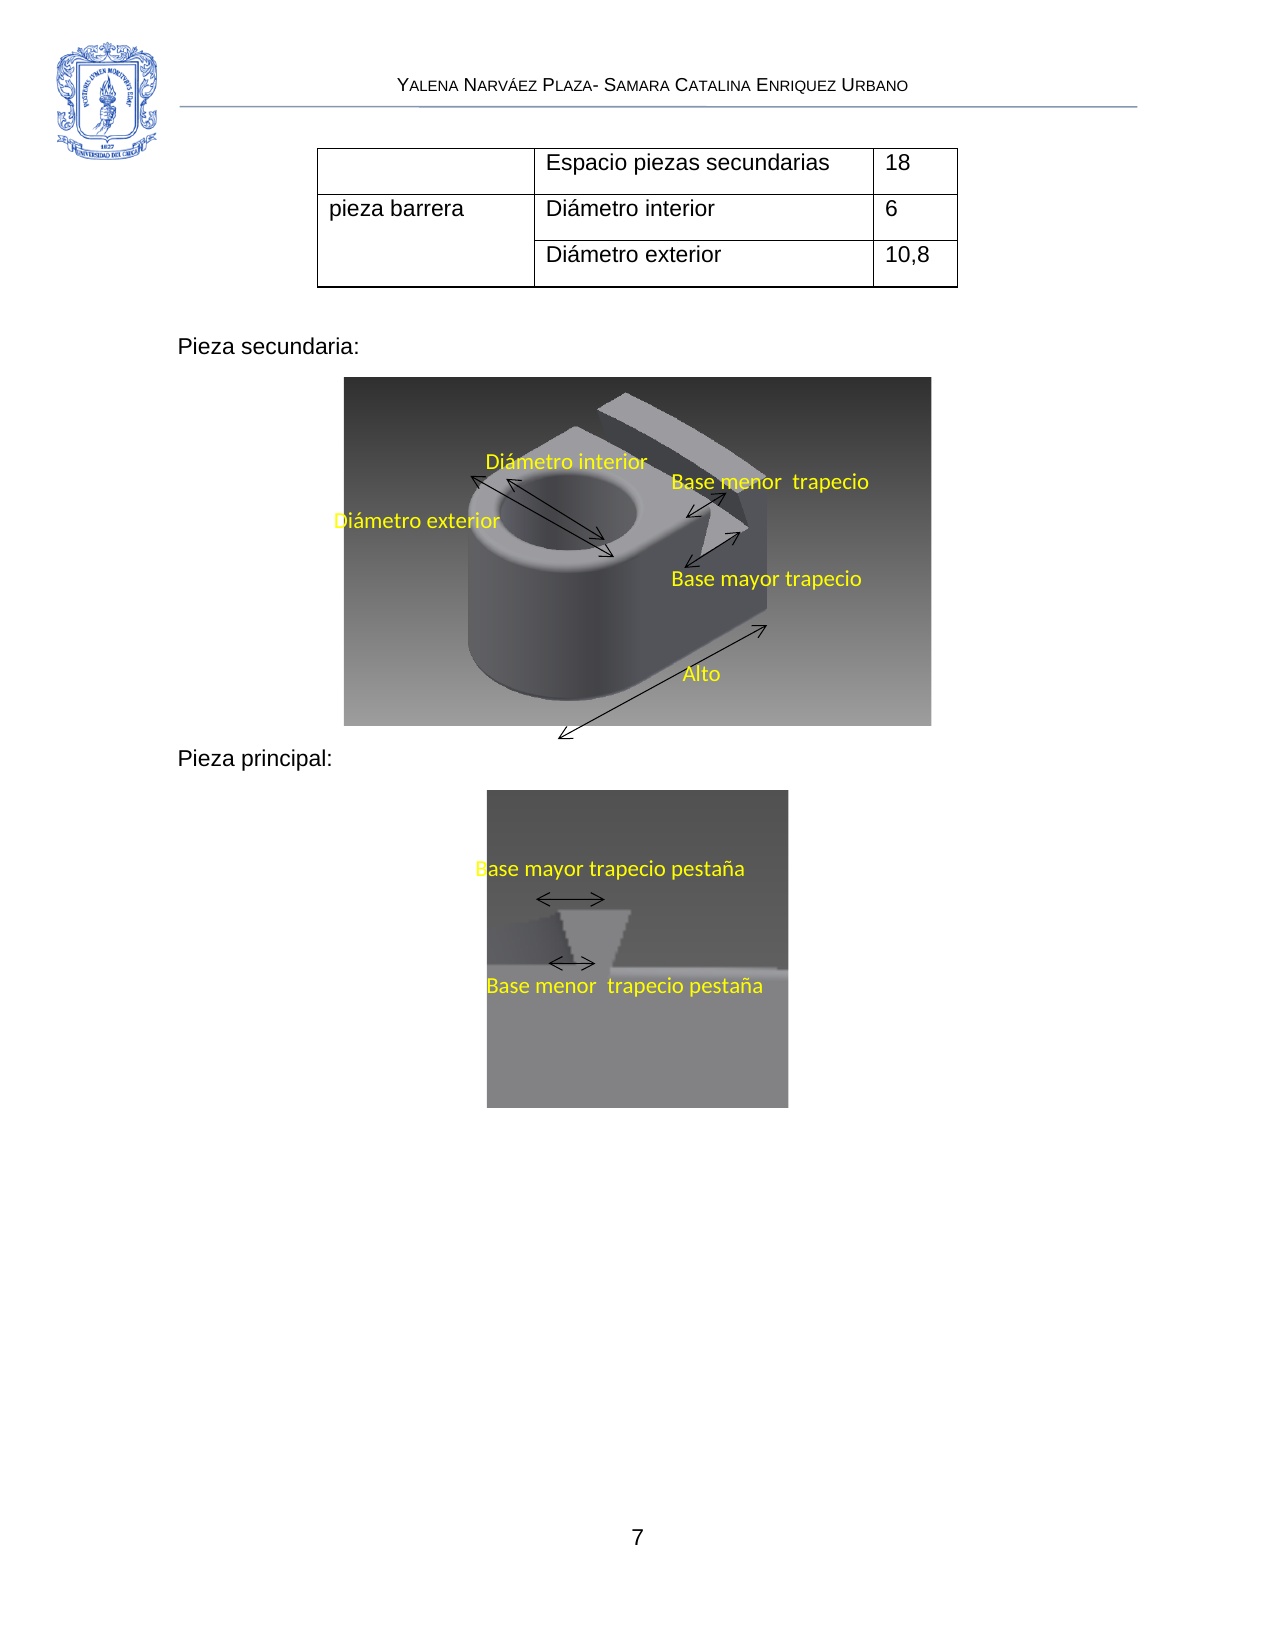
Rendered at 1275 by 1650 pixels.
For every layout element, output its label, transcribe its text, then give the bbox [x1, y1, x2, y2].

table_cell Diámetro interior [535, 195, 873, 240]
picture [54, 37, 160, 163]
table_cell Espacio piezas secundarias [535, 149, 873, 194]
picture [343, 377, 932, 726]
table_cell 6 [874, 195, 957, 240]
table_cell pieza barrera [318, 195, 534, 286]
table_cell 18 [874, 149, 957, 194]
table_cell Diámetro exterior [535, 241, 873, 286]
text Pieza principal: [177, 745, 1098, 771]
table_cell 10,8 [874, 241, 957, 286]
text Pieza secundaria: [177, 333, 1098, 359]
picture [486, 790, 789, 1108]
